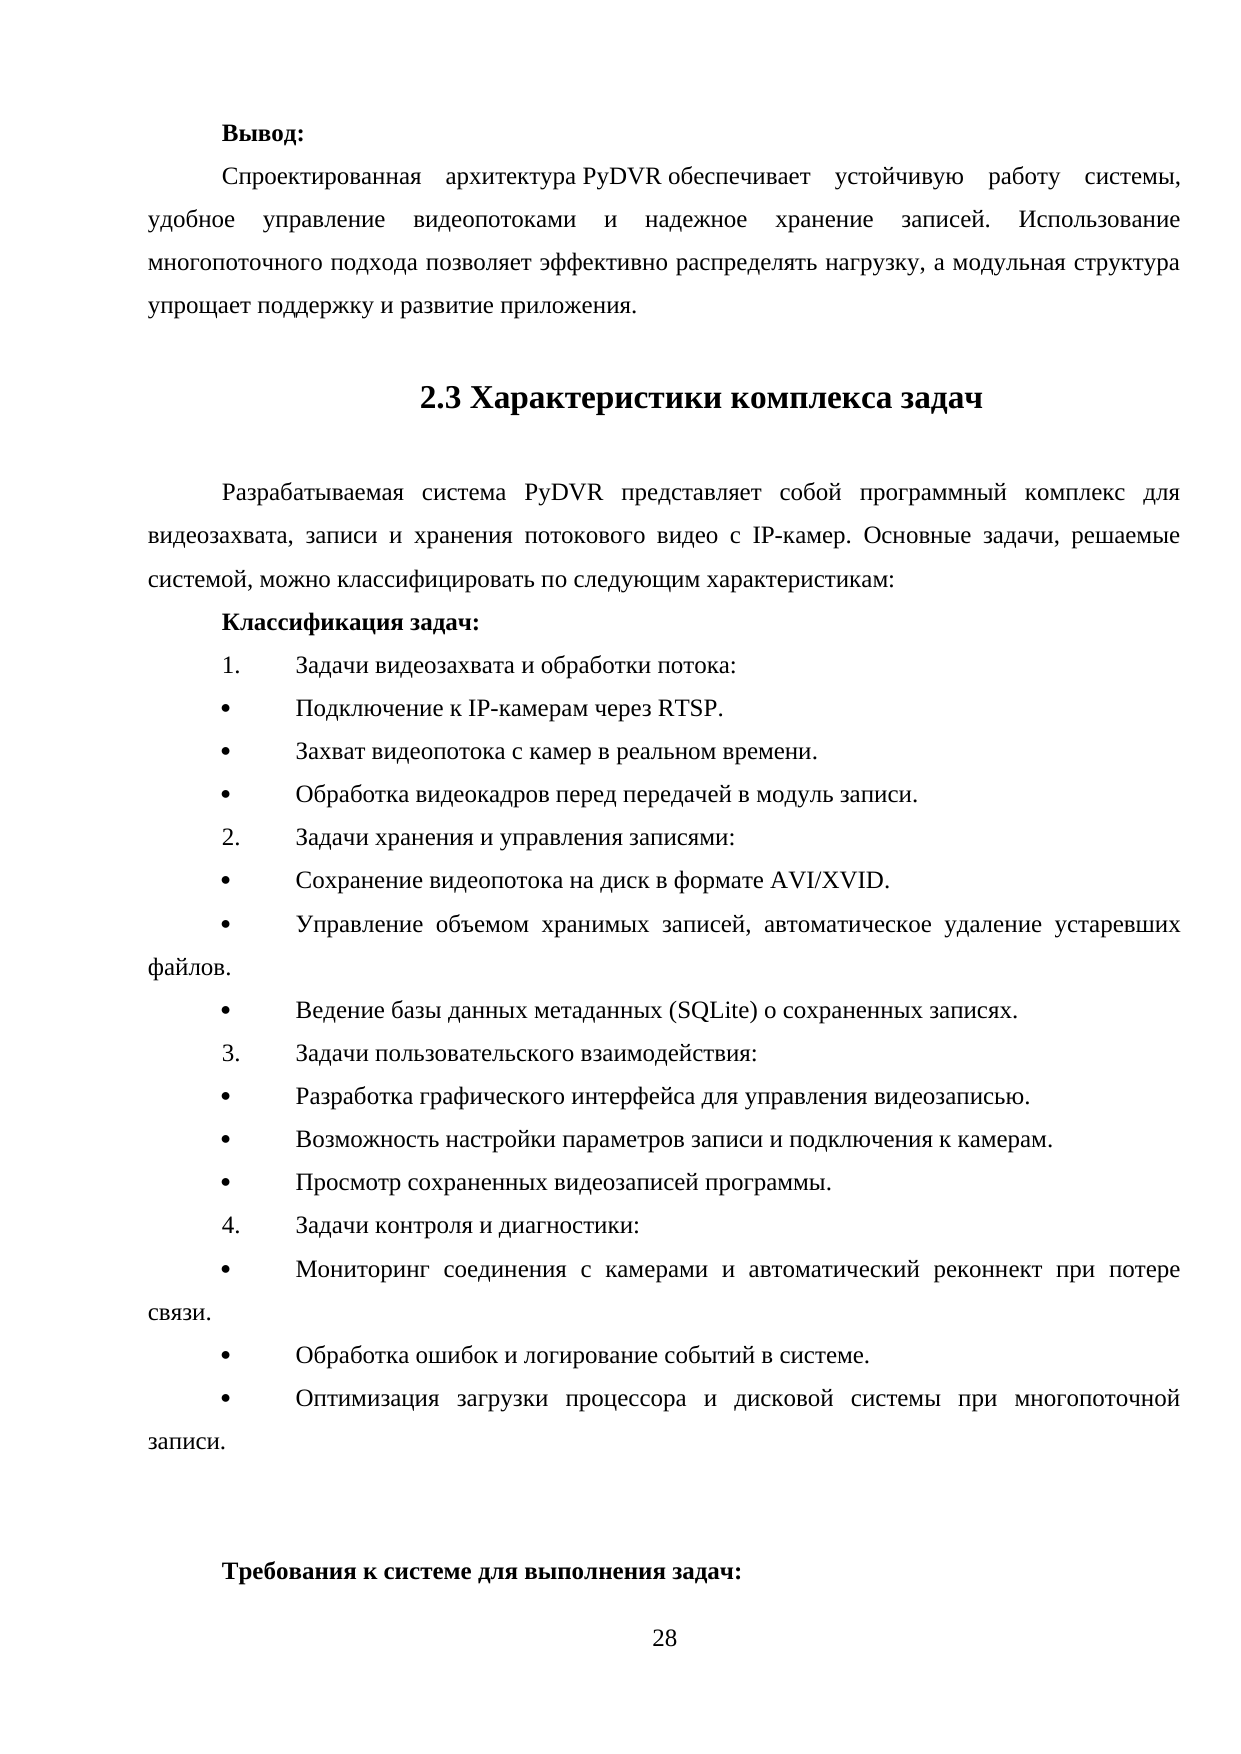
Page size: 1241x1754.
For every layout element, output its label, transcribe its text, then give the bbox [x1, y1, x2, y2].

list Обработка видеокадров перед передачей в модуль записи. [148, 779, 1181, 808]
list Сохранение видеопотока на диск в формате AVI/XVID. [148, 866, 1181, 894]
subtitle 2.3 Характеристики комплекса задач [148, 377, 1181, 415]
list Задачи контроля и диагностики: [148, 1211, 1181, 1239]
text Вывод: [148, 118, 1181, 147]
text Разрабатываемая система PyDVR представляет собой программный комплекс для видеозахвата, записи и хранения потокового видео с IP-камер. Основные задачи, решаемые системой, можно классифицировать по следующим характеристикам: [148, 477, 1181, 592]
list Возможность настройки параметров записи и подключения к камерам. [148, 1124, 1181, 1153]
list Управление объемом хранимых записей, автоматическое удаление устаревших файлов. [148, 909, 1181, 981]
list Задачи хранения и управления записями: [148, 822, 1181, 851]
list Задачи пользовательского взаимодействия: [148, 1038, 1181, 1067]
list Задачи видеозахвата и обработки потока: [148, 650, 1181, 679]
list Мониторинг соединения с камерами и автоматический реконнект при потере связи. [148, 1254, 1181, 1326]
list Обработка ошибок и логирование событий в системе. [148, 1340, 1181, 1369]
list Разработка графического интерфейса для управления видеозаписью. [148, 1081, 1181, 1110]
list Оптимизация загрузки процессора и дисковой системы при многопоточной записи. [148, 1383, 1181, 1455]
list Захват видеопотока с камер в реальном времени. [148, 736, 1181, 765]
text Спроектированная архитектура PyDVR обеспечивает устойчивую работу системы, удобное управление видеопотоками и надежное хранение записей. Использование многопоточного подхода позволяет эффективно распределять нагрузку, а модульная структура упрощает поддержку и развитие приложения. [148, 161, 1181, 319]
text Требования к системе для выполнения задач: [148, 1556, 1181, 1585]
list Подключение к IP-камерам через RTSP. [148, 693, 1181, 722]
list Просмотр сохраненных видеозаписей программы. [148, 1167, 1181, 1196]
text Классификация задач: [148, 607, 1181, 636]
list Ведение базы данных метаданных (SQLite) о сохраненных записях. [148, 995, 1181, 1024]
